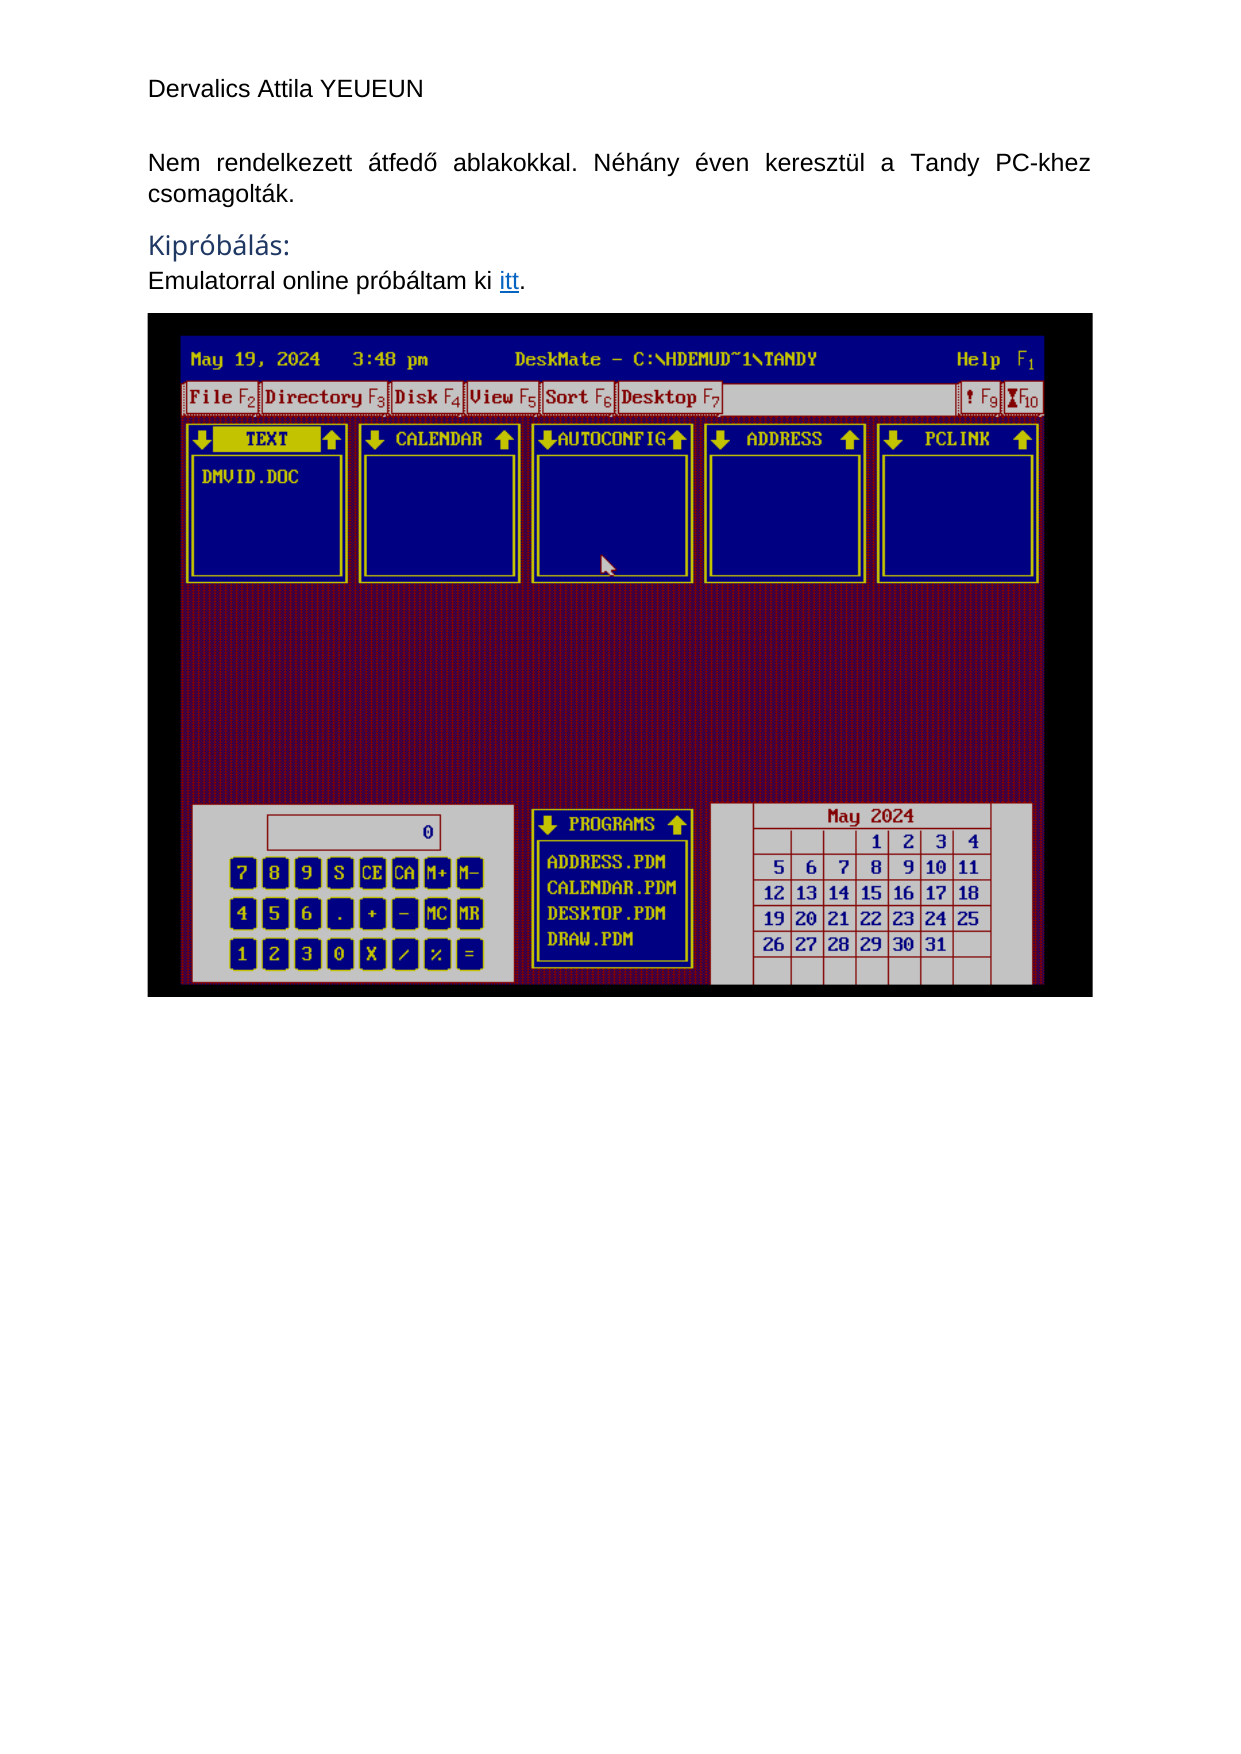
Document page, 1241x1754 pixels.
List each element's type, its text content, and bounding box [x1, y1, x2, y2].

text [148, 148, 1092, 207]
text Emulatorral online próbáltam ki itt. [148, 266, 1092, 295]
picture [147, 313, 1093, 997]
subtitle Kipróbálás: [148, 226, 1092, 263]
